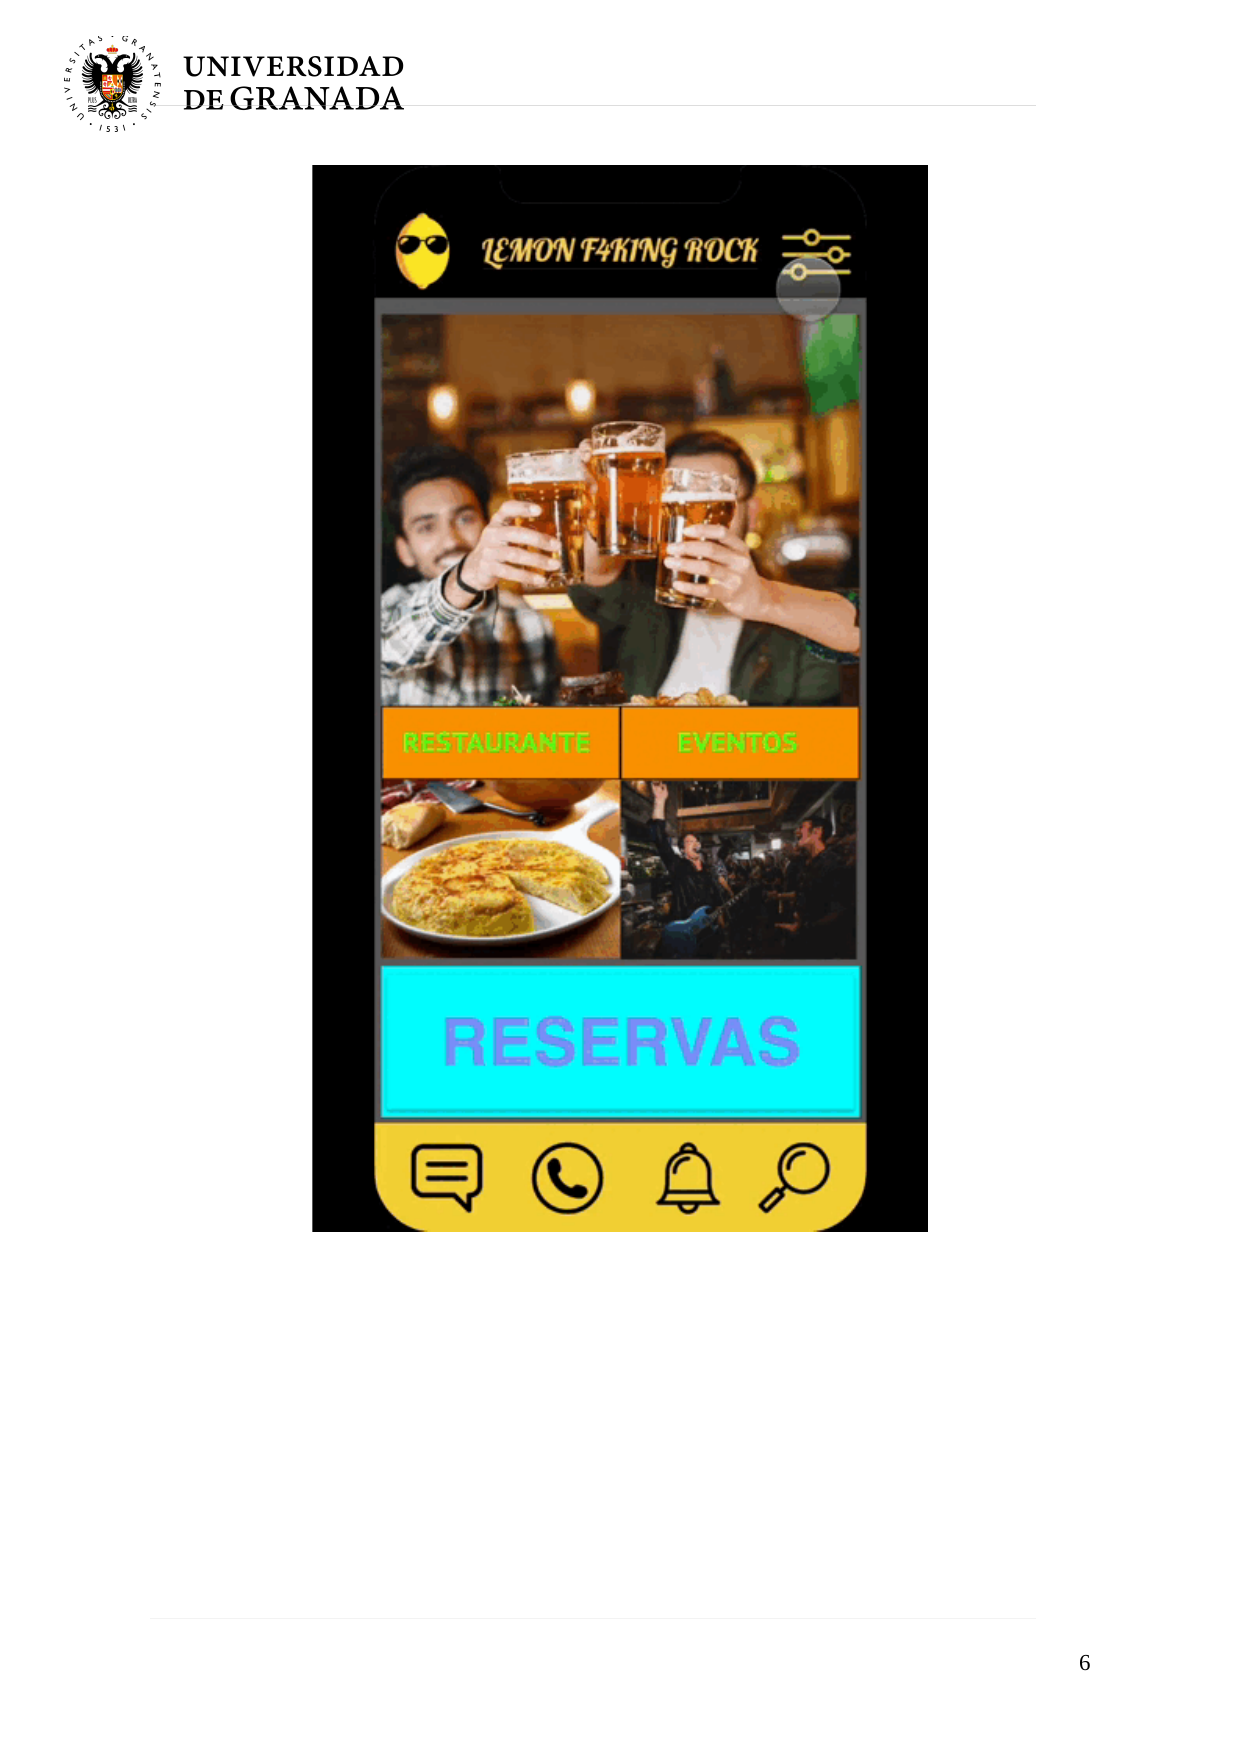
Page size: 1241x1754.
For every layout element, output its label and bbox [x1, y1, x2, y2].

picture [312, 165, 928, 1232]
picture [64, 36, 404, 132]
